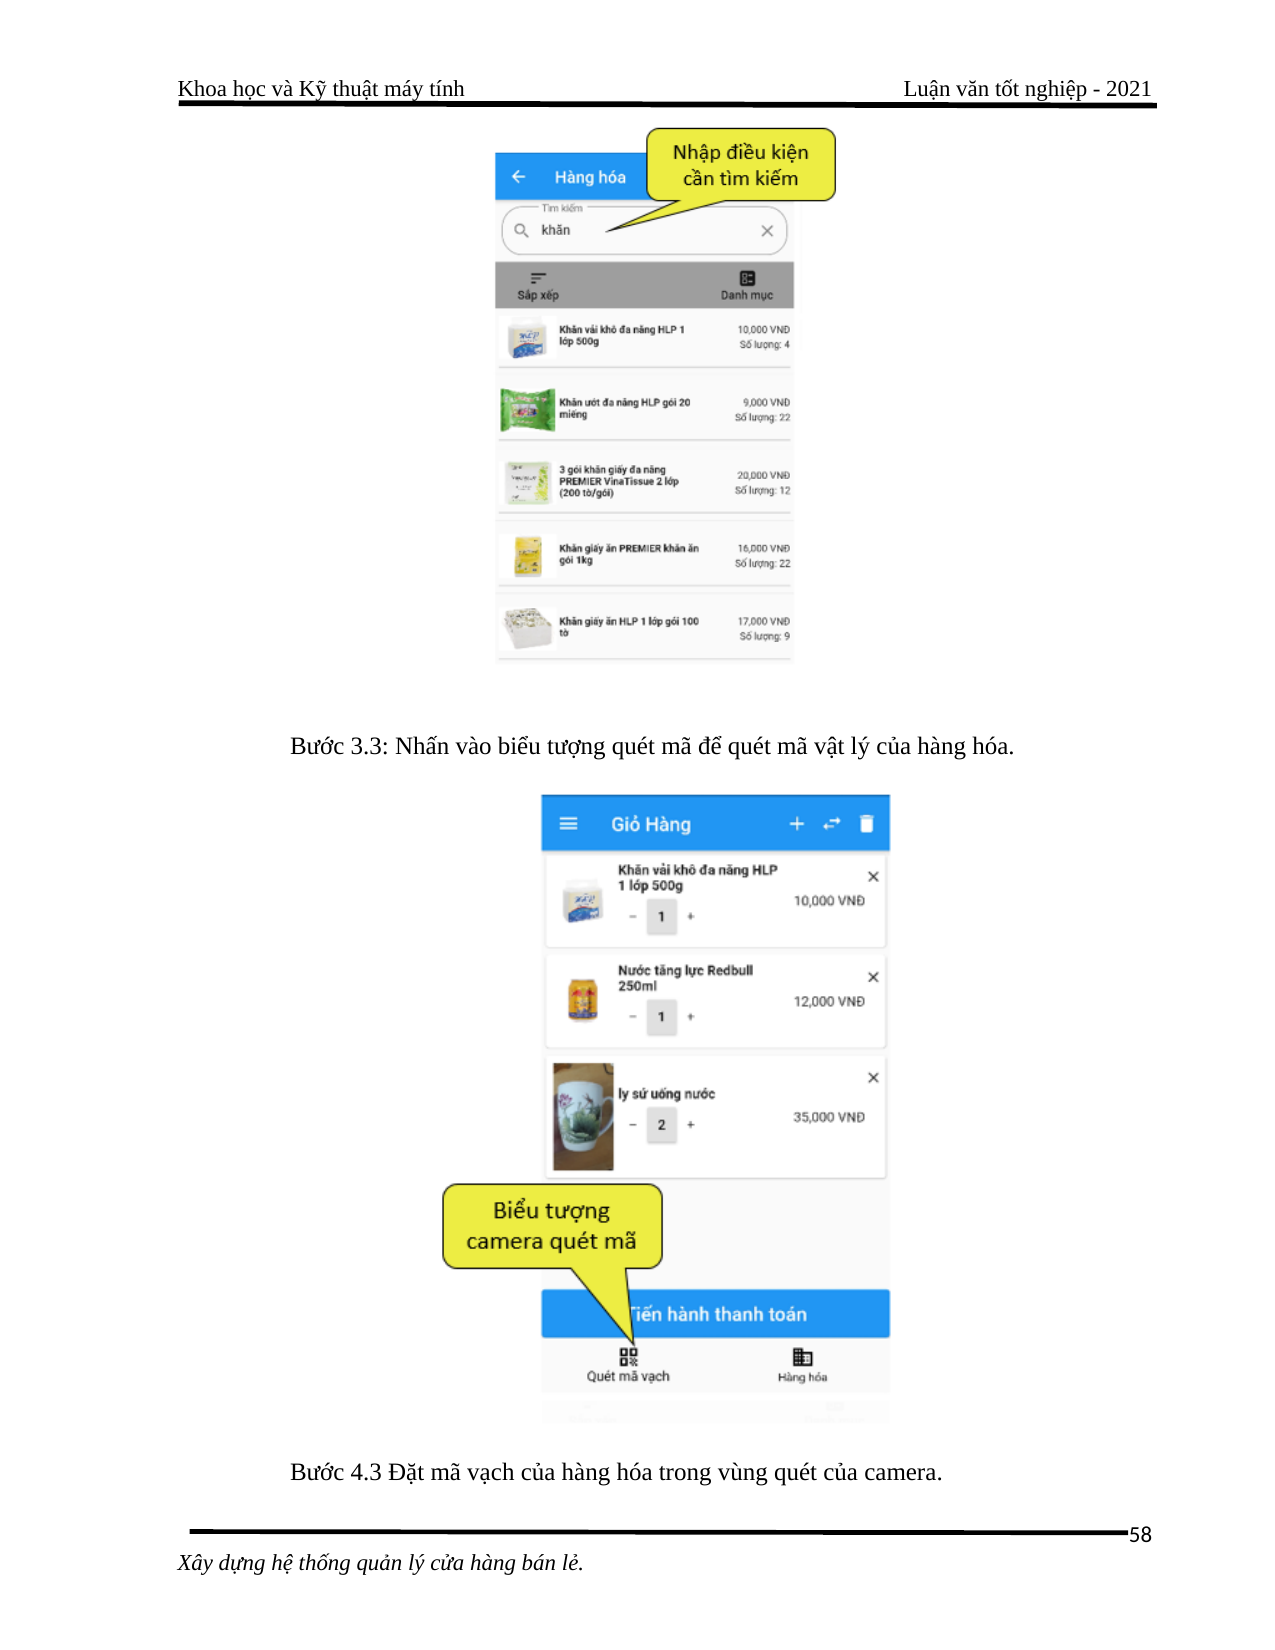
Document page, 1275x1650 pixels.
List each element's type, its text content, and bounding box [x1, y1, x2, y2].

text Bước 4.3 Đặt mã vạch của hàng hóa trong vùng quét của camera. [290, 1457, 1152, 1486]
picture [415, 779, 914, 1439]
picture [478, 118, 851, 713]
text Bước 3.3: Nhấn vào biểu tượng quét mã để quét mã vật lý của hàng hóa. [290, 731, 1152, 760]
